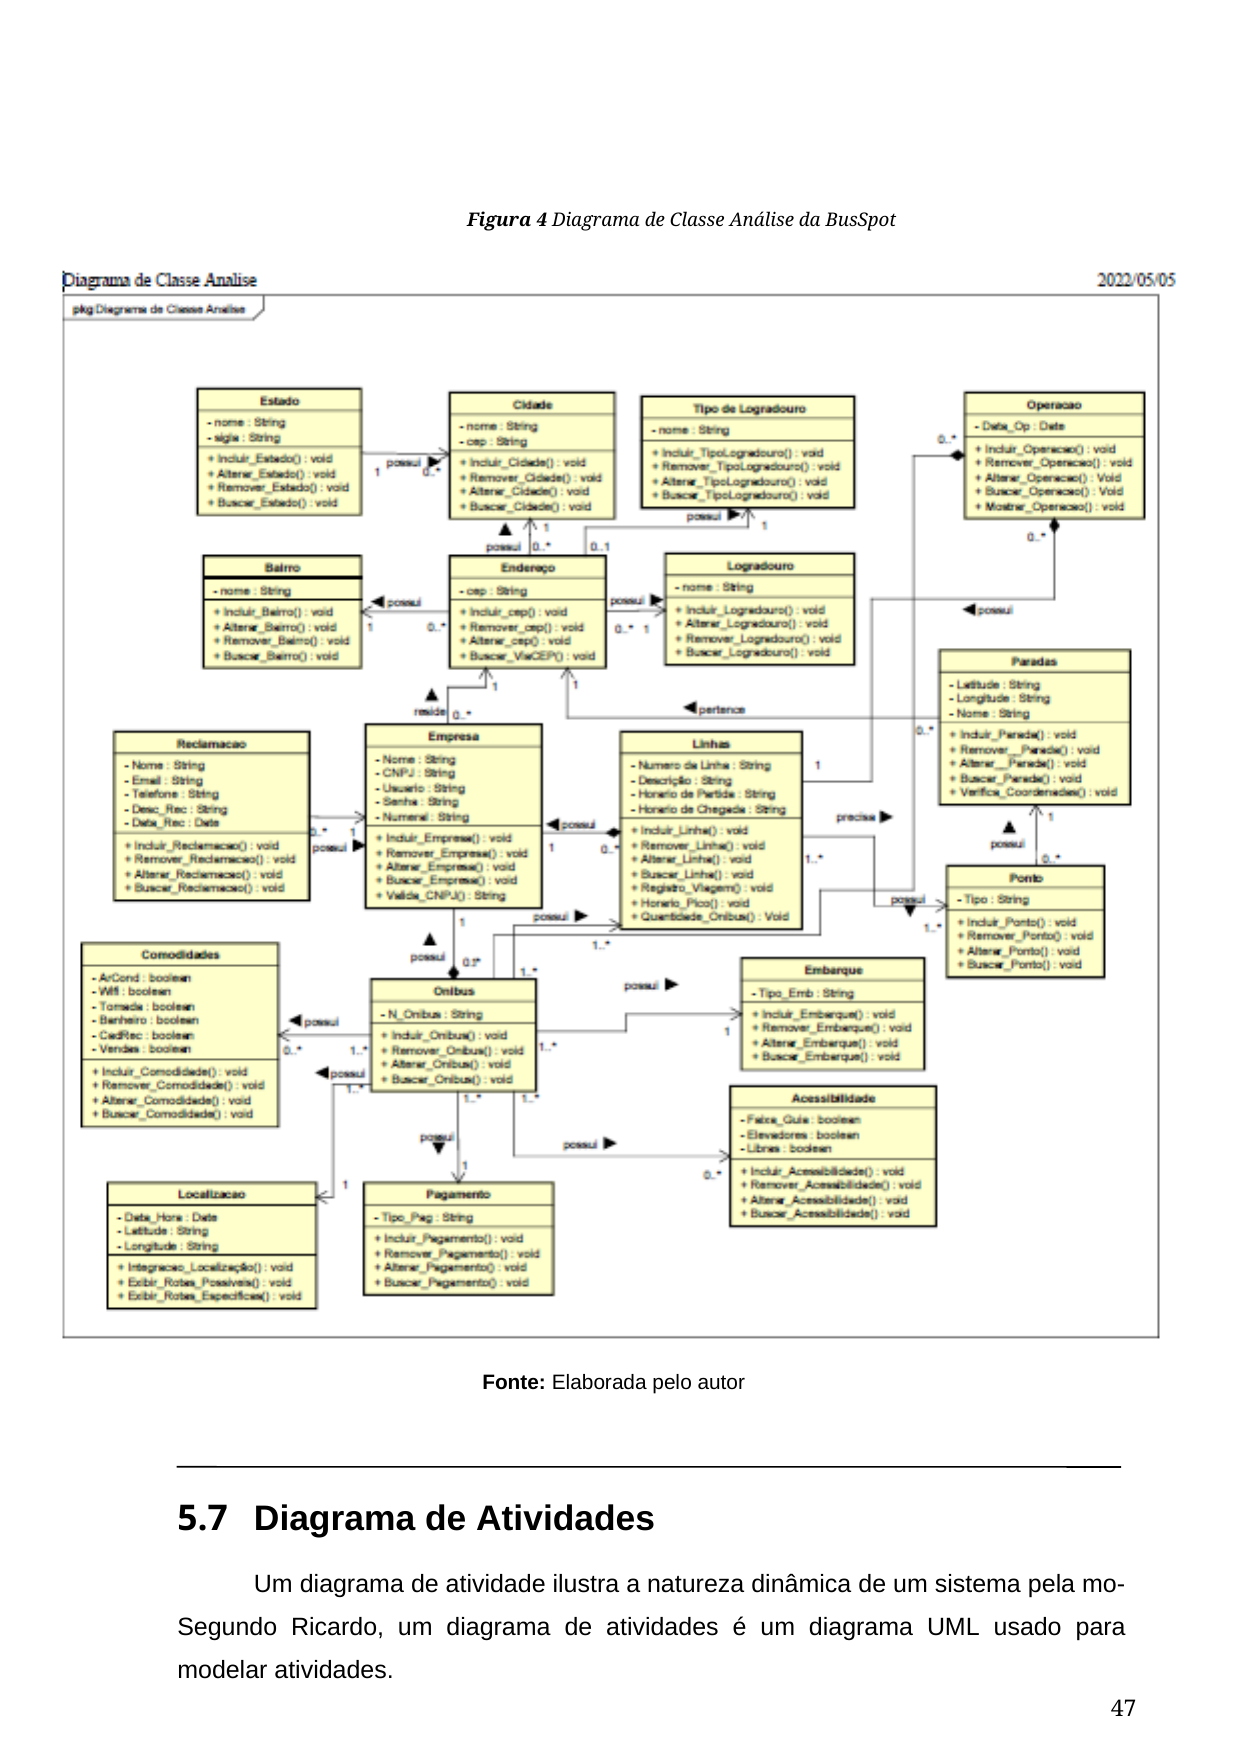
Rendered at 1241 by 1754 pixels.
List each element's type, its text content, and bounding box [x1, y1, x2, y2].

text Um diagrama de atividade ilustra a natureza dinâmica de um sistema pela mo- Segundo Ricardo, um diagrama de atividades é um diagrama UML usado para modelar atividades. [177, 1569, 1127, 1684]
subtitle Diagrama de Atividades [177, 1492, 1240, 1541]
picture [59, 260, 1188, 1354]
text Fonte: Elaborada pelo autor [125, 1369, 1102, 1393]
text Figura 4 Diagrama de Classe Análise da BusSpot [125, 206, 1240, 232]
